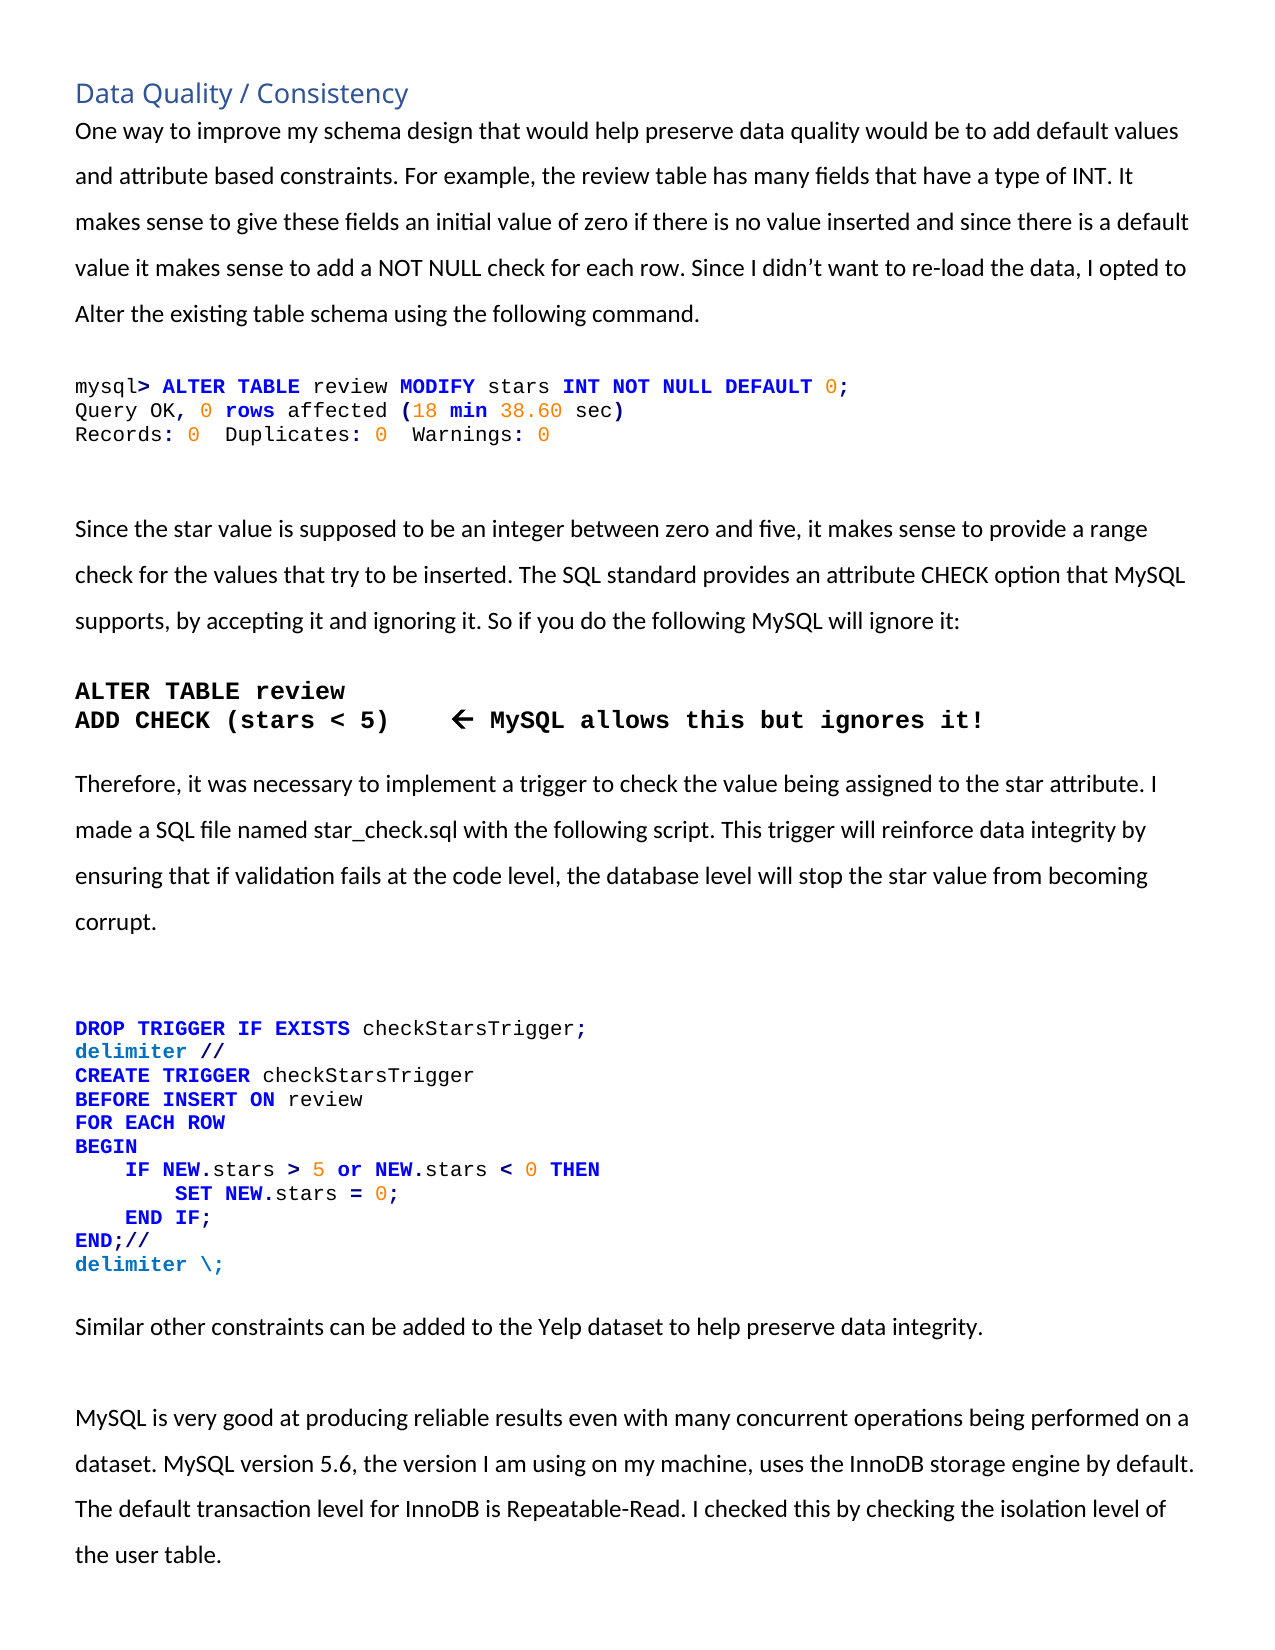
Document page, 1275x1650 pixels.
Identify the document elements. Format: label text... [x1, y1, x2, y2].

text Therefore, it was necessary to implement a trigger to check the value being assigned to the star attribute. I made a SQL file named star_check.sql with the following script. This trigger will reinforce data integrity by ensuring that if validation fails at the code level, the database level will stop the star value from becoming corrupt. [75, 769, 1200, 936]
text FOR EACH ROW [75, 1112, 1200, 1136]
text Since the star value is supposed to be an integer between zero and five, it makes sense to provide a range check for the values that try to be inserted. The SQL standard provides an attribute CHECK option that MySQL supports, by accepting it and ignoring it. So if you do the following MySQL will ignore it: [75, 513, 1200, 635]
subtitle Data Quality / Consistency [75, 75, 1200, 112]
text END IF; [75, 1207, 1200, 1230]
text SET NEW.stars = 0; [75, 1183, 1200, 1207]
text mysql> ALTER TABLE review MODIFY stars INT NOT NULL DEFAULT 0; [75, 376, 1200, 400]
text BEGIN [75, 1136, 1200, 1159]
text IF NEW.stars > 5 or NEW.stars < 0 THEN [75, 1159, 1200, 1183]
text ALTER TABLE review [75, 679, 1200, 707]
text ADD CHECK (stars < 5) MySQL allows this but ignores it! [75, 707, 1200, 736]
text END;// [75, 1230, 1200, 1254]
text CREATE TRIGGER checkStarsTrigger [75, 1065, 1200, 1088]
text Records: 0 Duplicates: 0 Warnings: 0 [75, 424, 1200, 447]
text delimiter // [75, 1041, 1200, 1065]
text delimiter \; [75, 1254, 1200, 1278]
text One way to improve my schema design that would help preserve data quality would be to add default values and attribute based constraints. For example, the review table has many fields that have a type of INT. It makes sense to give these fields an initial value of zero if there is no value inserted and since there is a default value it makes sense to add a NOT NULL check for each row. Since I didn’t want to re-load the data, I opted to Alter the existing table schema using the following command. [75, 115, 1200, 328]
text BEFORE INSERT ON review [75, 1088, 1200, 1112]
text Similar other constraints can be added to the Yelp dataset to help preserve data integrity. [75, 1311, 1200, 1341]
text Query OK, 0 rows affected (18 min 38.60 sec) [75, 400, 1200, 424]
text DROP TRIGGER IF EXISTS checkStarsTrigger; [75, 1018, 1200, 1041]
text MySQL is very good at producing reliable results even with many concurrent operations being performed on a dataset. MySQL version 5.6, the version I am using on my machine, uses the InnoDB storage engine by default. The default transaction level for InnoDB is Repeatable-Read. I checked this by checking the isolation level of the user table. [75, 1402, 1200, 1570]
